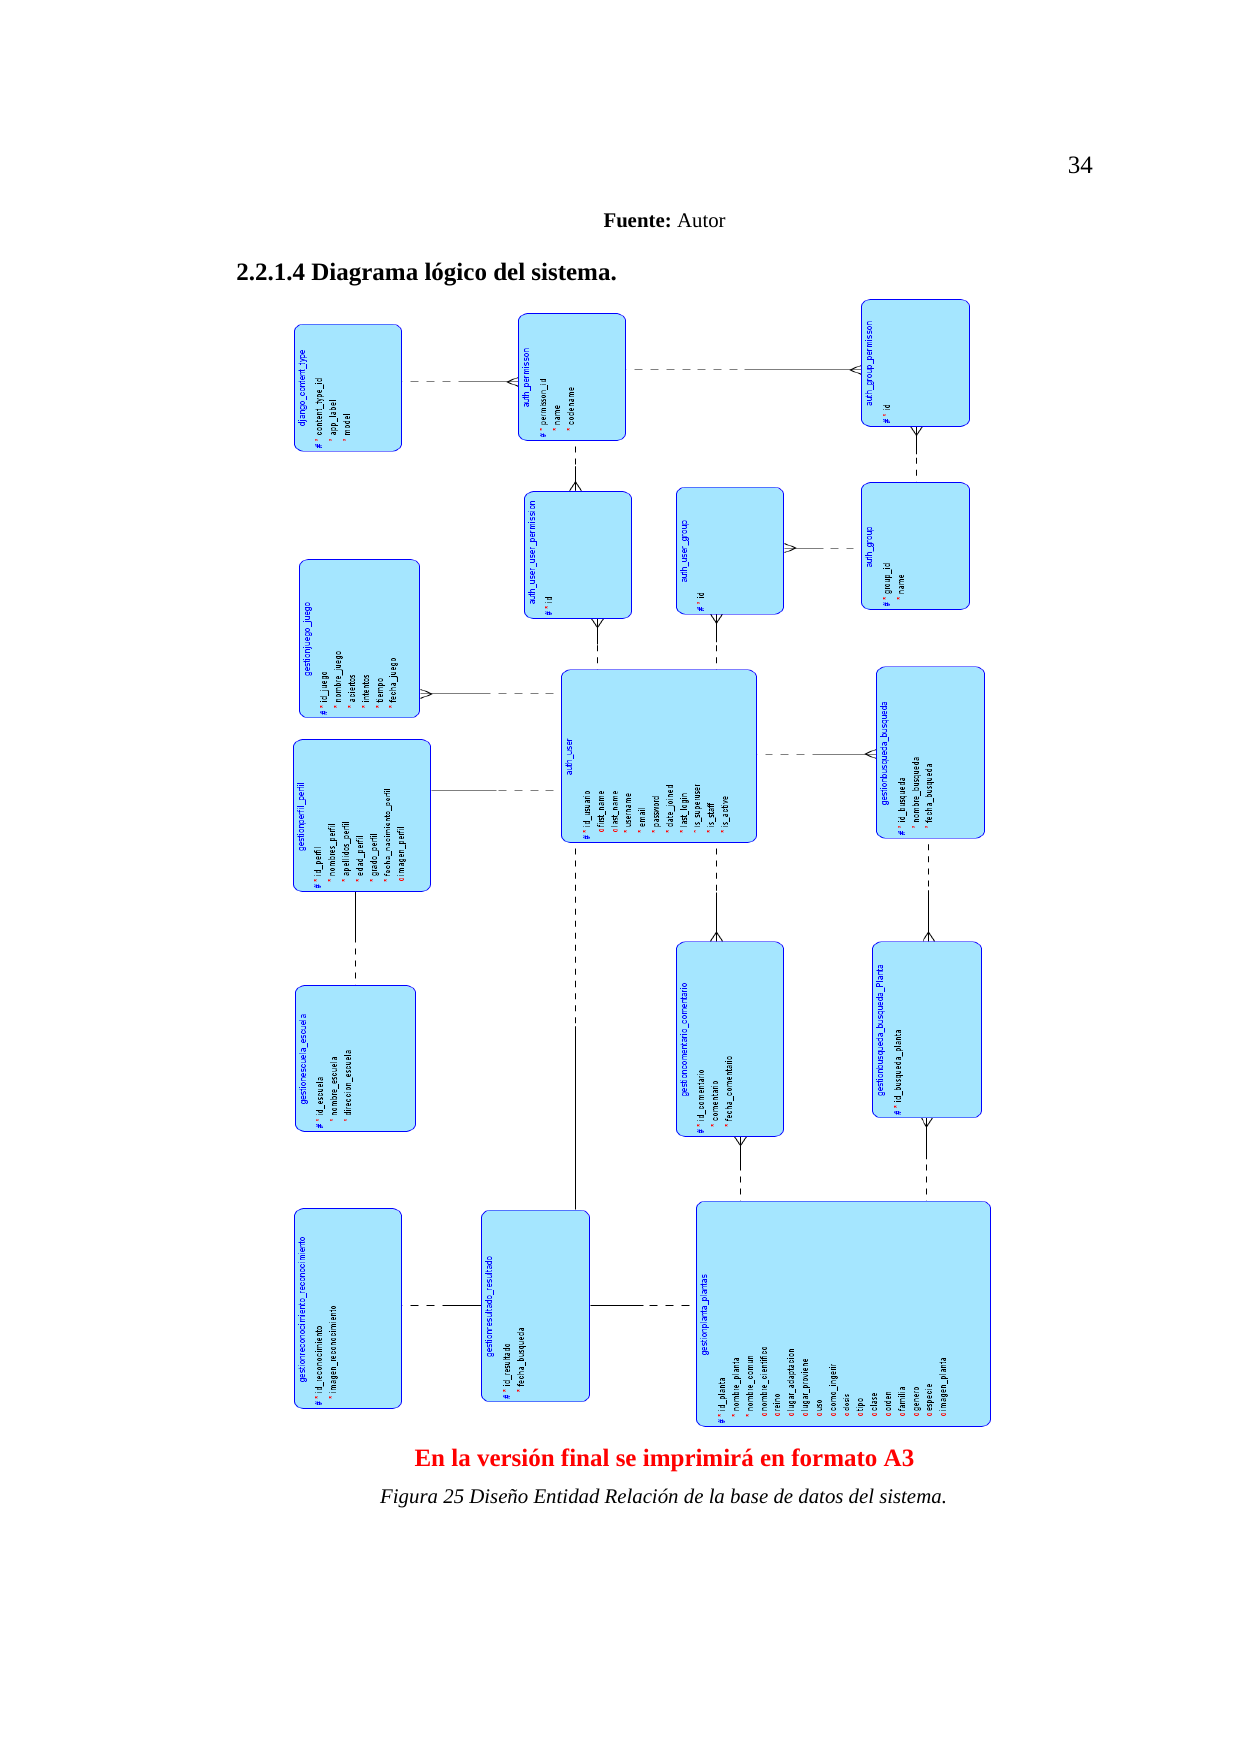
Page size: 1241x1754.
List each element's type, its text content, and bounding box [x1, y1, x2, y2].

text Fuente: Autor [236, 207, 1092, 232]
text Figura 25 Diseño Entidad Relación de la base de datos del sistema. [236, 1484, 1092, 1508]
text En la versión final se imprimirá en formato A3 [236, 1443, 1092, 1472]
picture [236, 291, 1000, 1444]
subtitle 2.2.1.4 Diagrama lógico del sistema. [236, 257, 1092, 285]
